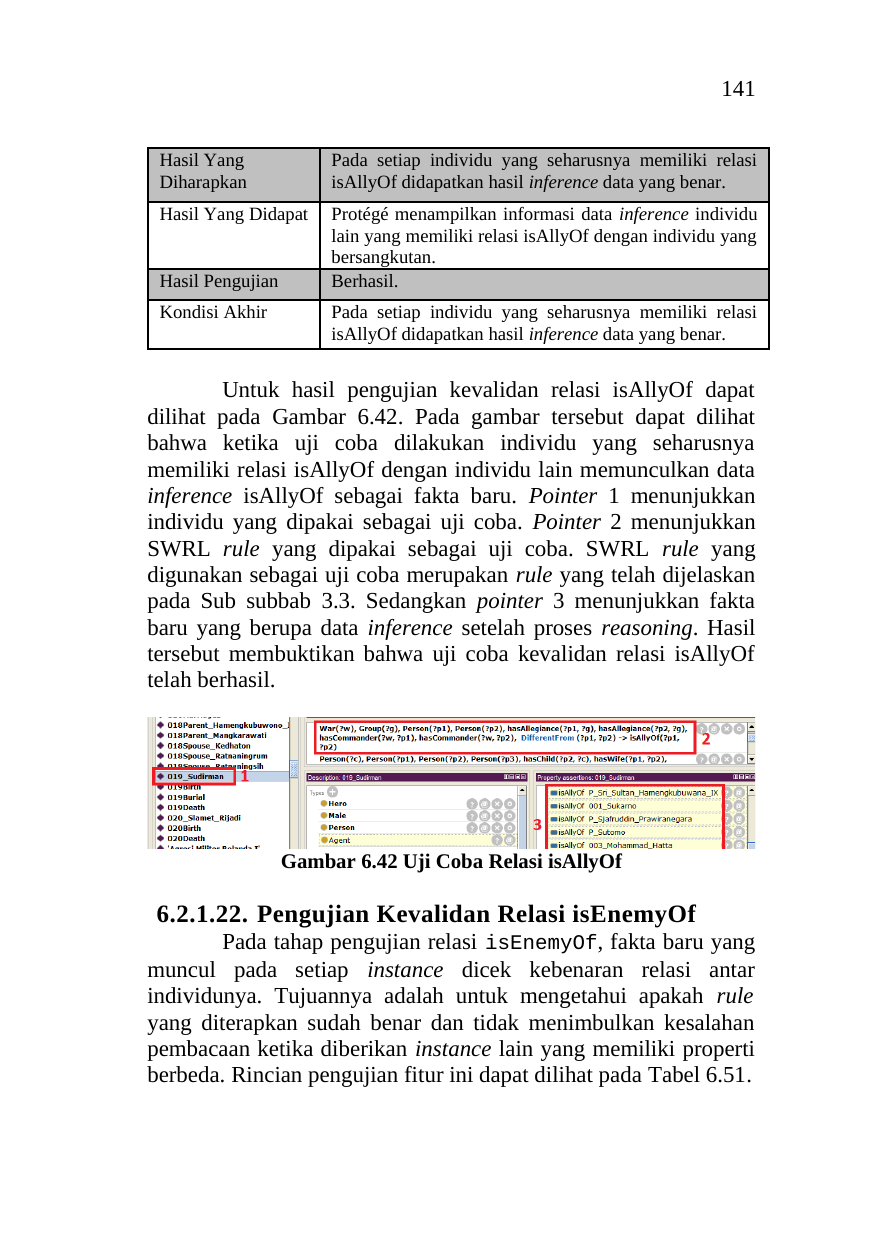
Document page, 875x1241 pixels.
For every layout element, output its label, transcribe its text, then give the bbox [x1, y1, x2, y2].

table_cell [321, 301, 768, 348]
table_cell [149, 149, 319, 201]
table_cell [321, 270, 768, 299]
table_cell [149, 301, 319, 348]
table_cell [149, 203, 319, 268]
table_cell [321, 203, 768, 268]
picture [147, 717, 756, 849]
subtitle Pengujian Kevalidan Relasi isEnemyOf [156, 899, 756, 928]
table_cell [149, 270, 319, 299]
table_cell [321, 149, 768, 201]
